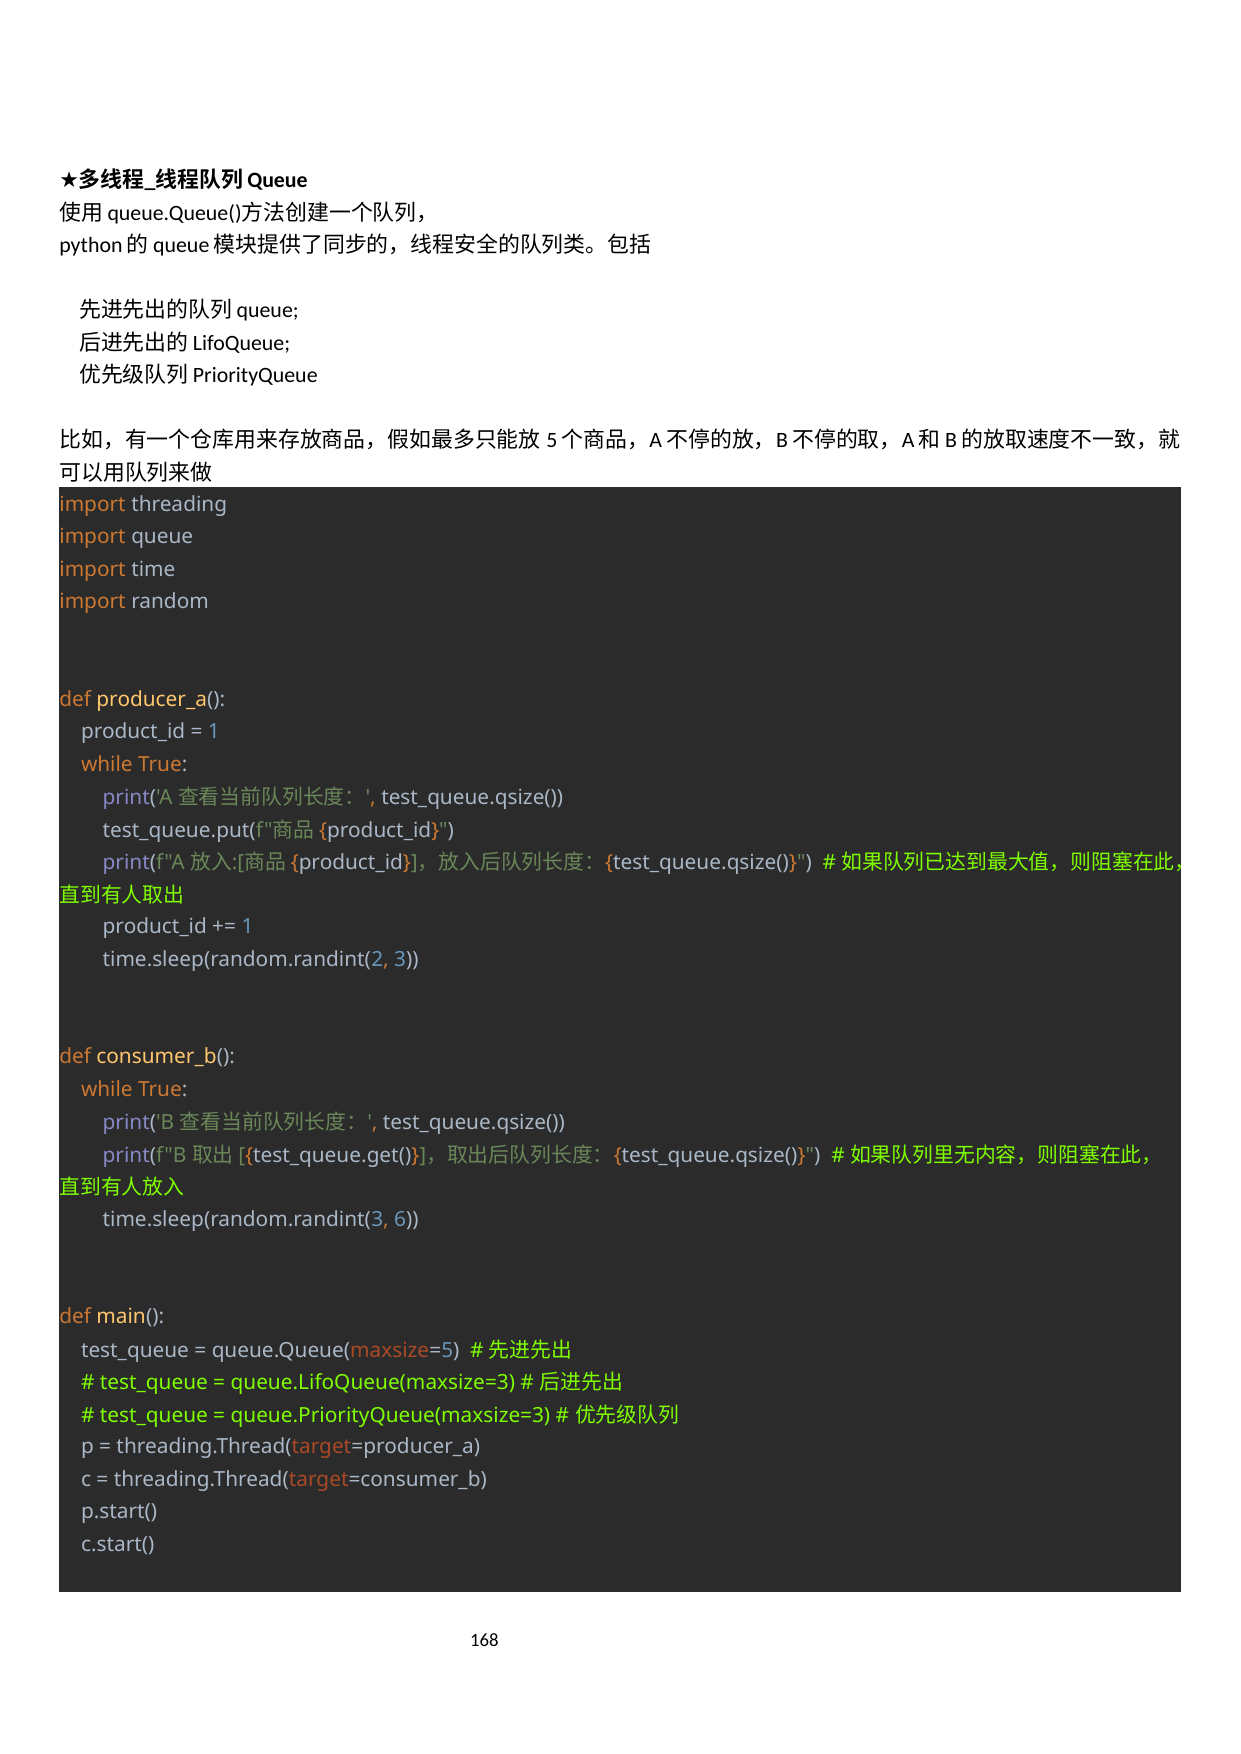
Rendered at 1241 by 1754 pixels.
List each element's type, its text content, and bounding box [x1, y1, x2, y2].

text 使用queue.Queue()方法创建一个队列， [59, 194, 1181, 227]
text def main(): [59, 1299, 1181, 1332]
text 优先级队列PriorityQueue [59, 357, 1181, 389]
text 比如，有一个仓库用来存放商品，假如最多只能放5个商品，A不停的放，B不停的取，A和B的放取速度不一致，就可以用队列来做 [59, 422, 1181, 487]
text test_queue = queue.Queue(maxsize=5) # 先进先出 # test_queue = queue.LifoQueue(maxsize=3) # 后进先出 # test_queue = queue.PriorityQueue(maxsize=3) # 优先级队列 p = threading.Thread(target=producer_a) c = threading.Thread(target=consumer_b) p.start() c.start() [59, 1332, 1181, 1592]
text python的queue模块提供了同步的，线程安全的队列类。包括 [59, 227, 1181, 259]
text ★多线程_线程队列Queue [59, 162, 1181, 194]
text import threading import queue import time import random def producer_a(): product_id = 1 while True: print('A 查看当前队列长度：', test_queue.qsize()) test_queue.put(f"商品 {product_id}") print(f"A 放入:[商品 {product_id}]，放入后队列长度：{test_queue.qsize()}") # 如果队列已达到最大值，则阻塞在此，直到有人取出 product_id += 1 time.sleep(random.randint(2, 3)) def consumer_b(): while True: print('B 查看当前队列长度：', test_queue.qsize()) print(f"B 取出 [{test_queue.get()}]，取出后队列长度：{test_queue.qsize()}") # 如果队列里无内容，则阻塞在此，直到有人放入 time.sleep(random.randint(3, 6)) [59, 487, 1181, 1299]
text 先进先出的队列queue; [59, 292, 1181, 324]
text 后进先出的LifoQueue; [59, 324, 1181, 357]
